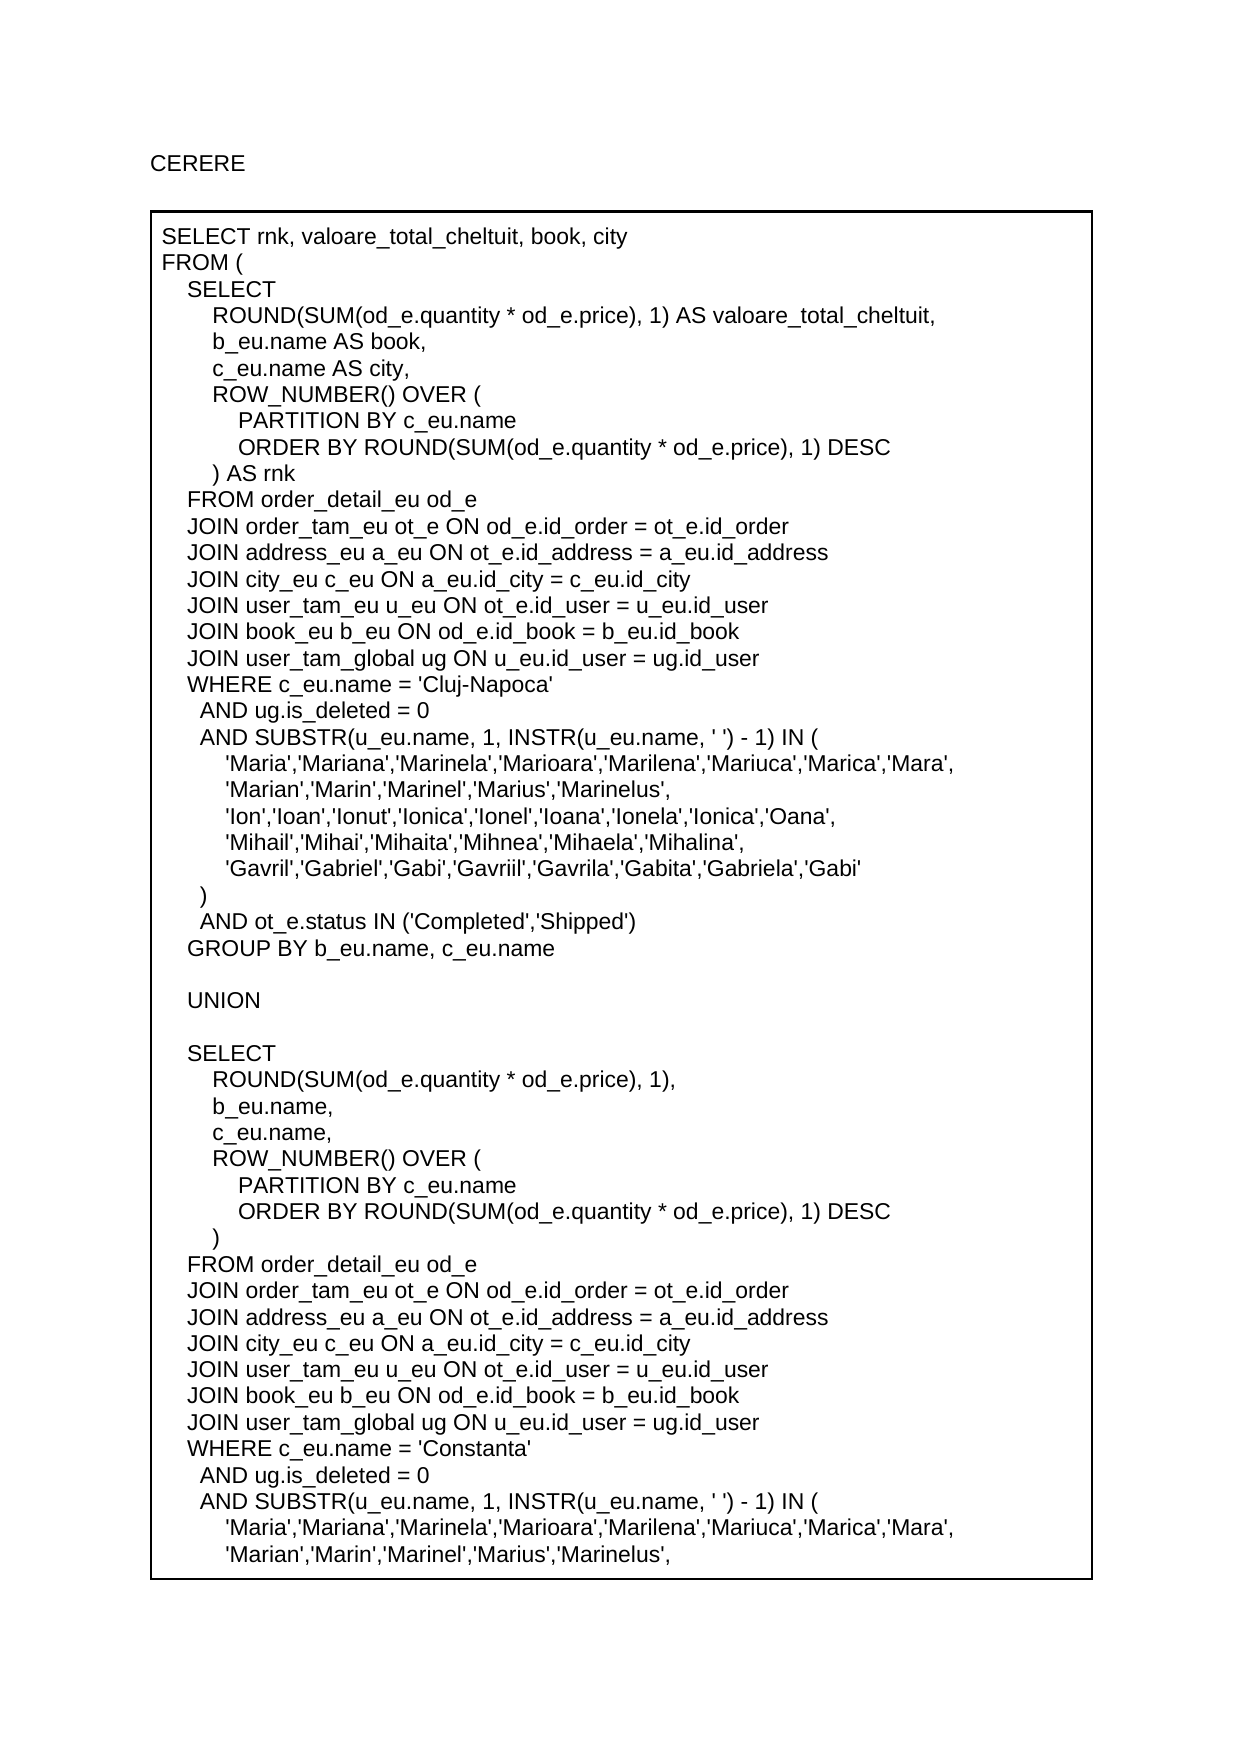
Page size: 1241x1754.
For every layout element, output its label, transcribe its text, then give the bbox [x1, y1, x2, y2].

text CERERE [150, 150, 1090, 176]
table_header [152, 213, 1091, 1577]
